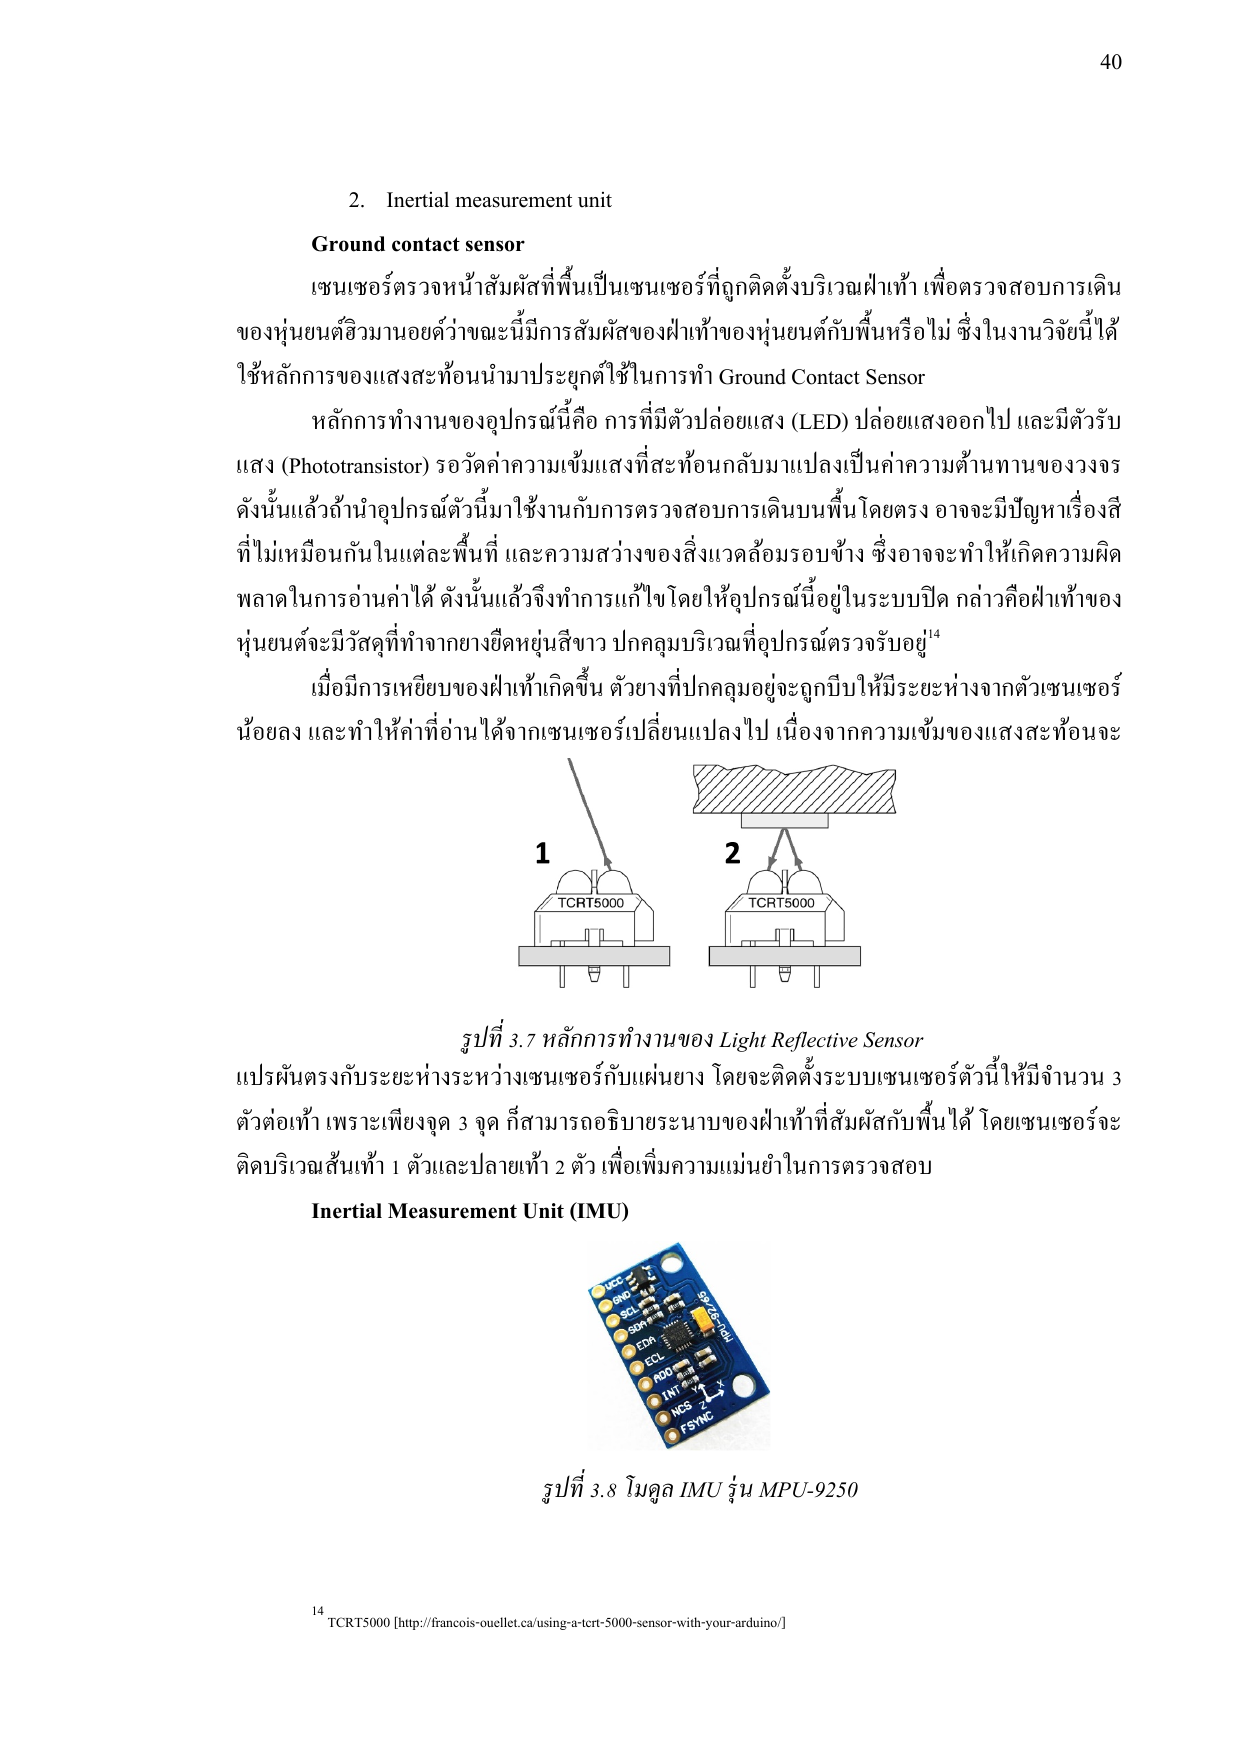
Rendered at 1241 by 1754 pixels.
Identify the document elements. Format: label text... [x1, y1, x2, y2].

text Ground contact sensor [236, 222, 1122, 259]
text Inertial Measurement Unit (IMU) [236, 1188, 1122, 1226]
text หลักการทำงานของอุปกรณ์นี้คือ การที่มีตัวปล่อยแสง (LED) ปล่อยแสงออกไป และมีตัวรับแสง (Phototransistor) รอวัดค่าความเข้มแสงที่สะท้อนกลับมาแปลงเป็นค่าความต้านทานของวงจร ดังนั้นแล้วถ้านำอุปกรณ์ตัวนี้มาใช้งานกับการตรวจสอบการเดินบนพื้นโดยตรง อาจจะมีปัญหาเรื่องสีที่ไม่เหมือนกันในแต่ละพื้นที่ และความสว่างของสิ่งแวดล้อมรอบข้าง ซึ่งอาจจะทำให้เกิดความผิดพลาดในการอ่านค่าได้ ดังนั้นแล้วจึงทำการแก้ไขโดยให้อุปกรณ์นี้อยู่ในระบบปิด กล่าวคือฝ่าเท้าของหุ่นยนต์จะมีวัสดุที่ทำจากยางยืดหยุ่นสีขาว ปกคลุมบริเวณที่อุปกรณ์ตรวจรับอยู่ [236, 398, 1122, 659]
text เซนเซอร์ตรวจหน้าสัมผัสที่พื้นเป็นเซนเซอร์ที่ถูกติดตั้งบริเวณฝ่าเท้า เพื่อตรวจสอบการเดินของหุ่นยนต์ฮิวมานอยด์ว่าขณะนี้มีการสัมผัสของฝ่าเท้าของหุ่นยนต์กับพื้นหรือไม่ ซึ่งในงานวิจัยนี้ได้ใช้หลักการของแสงสะท้อนนำมาประยุกต์ใช้ในการทำ Ground Contact Sensor [236, 265, 1122, 393]
picture [587, 1241, 771, 1451]
list Inertial measurement unit [349, 177, 1122, 216]
text เมื่อมีการเหยียบของฝ่าเท้าเกิดขึ้น ตัวยางที่ปกคลุมอยู่จะถูกบีบให้มีระยะห่างจากตัวเซนเซอร์น้อยลง และทำให้ค่าที่อ่านได้จากเซนเซอร์เปลี่ยนแปลงไป เนื่องจากความเข้มของแสงสะท้อนจะแปรผันตรงกับระยะห่างระหว่างเซนเซอร์กับแผ่นยาง โดยจะติดตั้งระบบเซนเซอร์ตัวนี้ให้มีจำนวน 3 ตัวต่อเท้า เพราะเพียงจุด 3 จุด ก็สามารถอธิบายระนาบของฝ่าเท้าที่สัมผัสกับพื้นได้ โดยเซนเซอร์จะติดบริเวณส้นเท้า 1 ตัวและปลายเท้า 2 ตัว เพื่อเพิ่มความแม่นยำในการตรวจสอบ [236, 665, 1122, 1183]
picture [481, 758, 907, 996]
